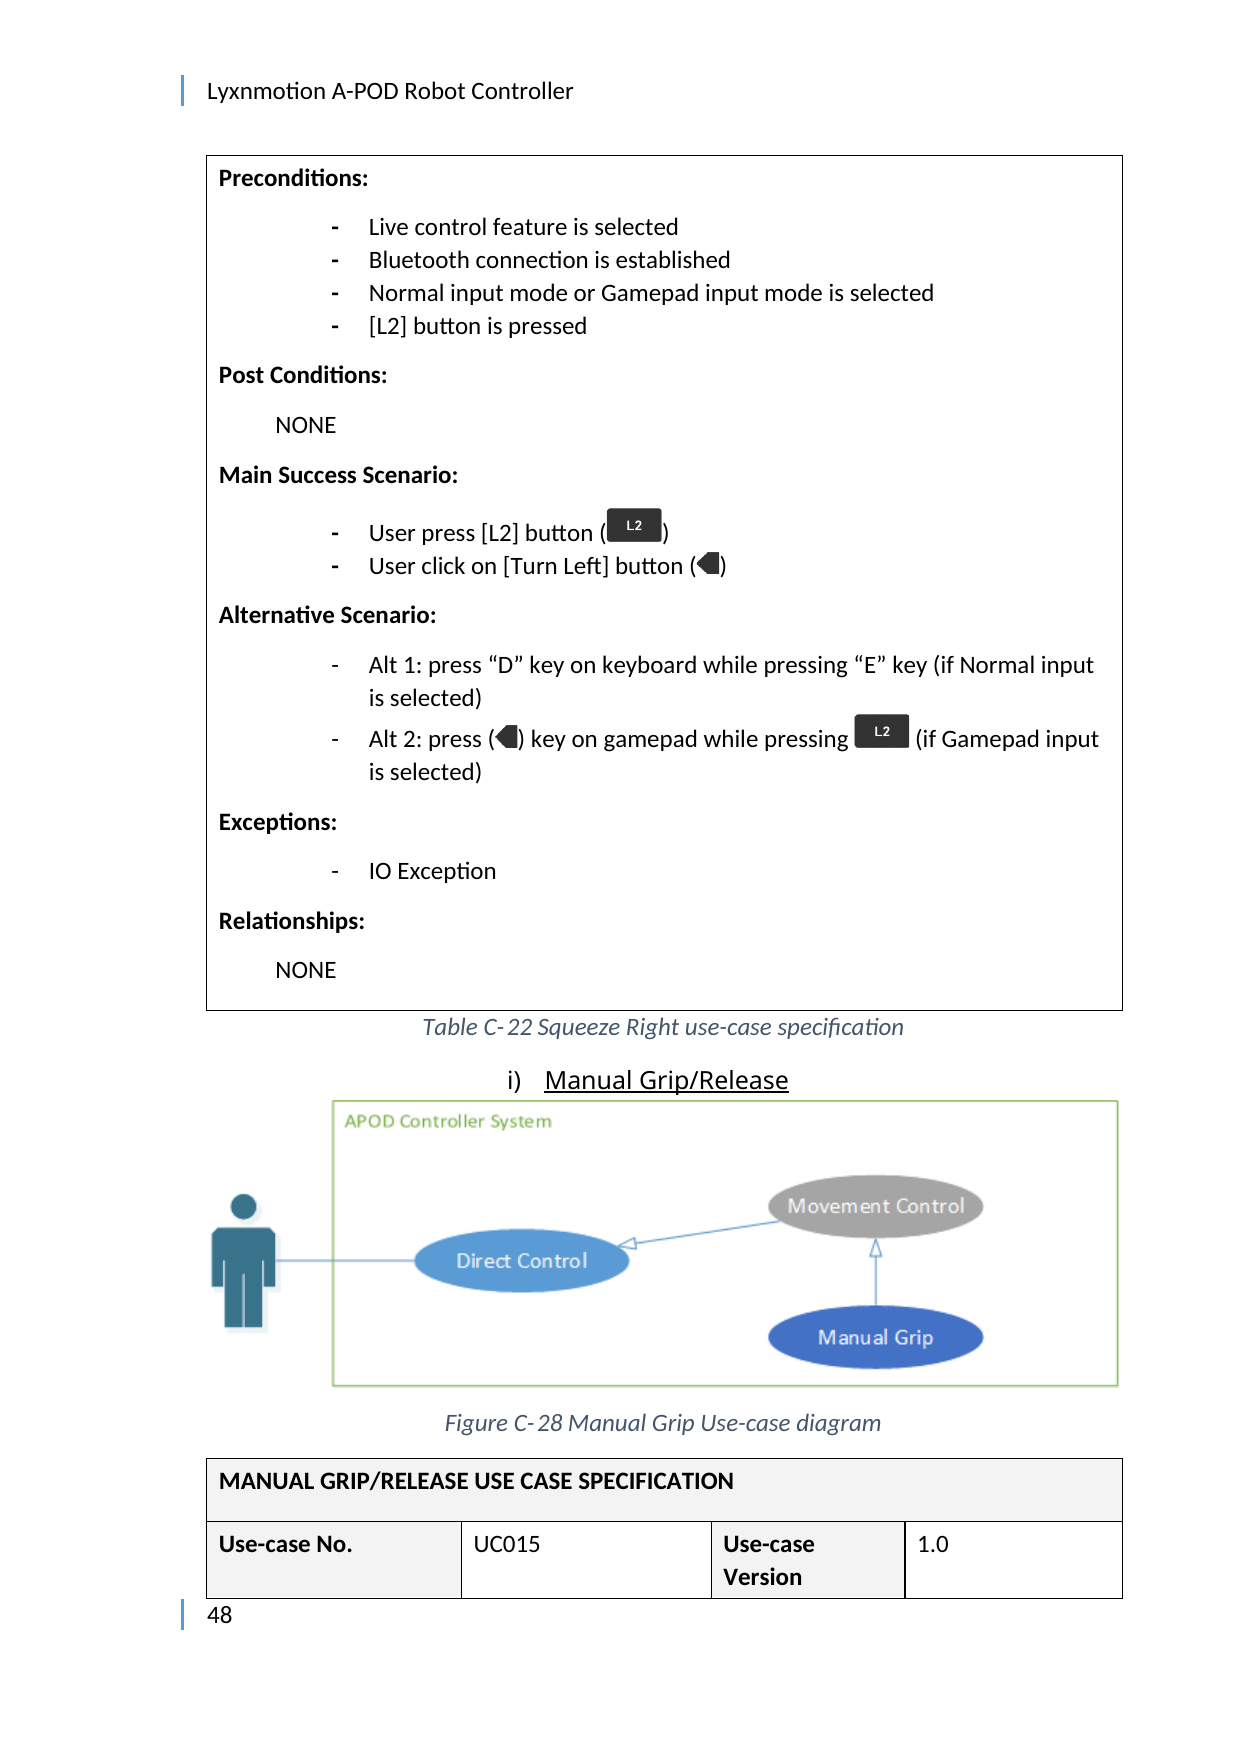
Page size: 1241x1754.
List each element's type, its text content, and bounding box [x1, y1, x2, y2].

subtitle Manual Grip/Release [507, 1062, 1122, 1096]
picture [696, 552, 720, 574]
picture [495, 725, 518, 748]
picture [206, 1099, 1123, 1388]
picture [854, 714, 910, 748]
table_cell 1.0 [906, 1522, 1122, 1597]
picture [606, 508, 662, 542]
table_header MANUAL GRIP/RELEASE USE CASE SPECIFICATION [207, 1459, 1122, 1521]
table_cell Use-case No. [207, 1522, 461, 1597]
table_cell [207, 156, 1122, 1010]
table_cell Use-case Version [712, 1522, 904, 1597]
table_cell UC015 [462, 1522, 711, 1597]
